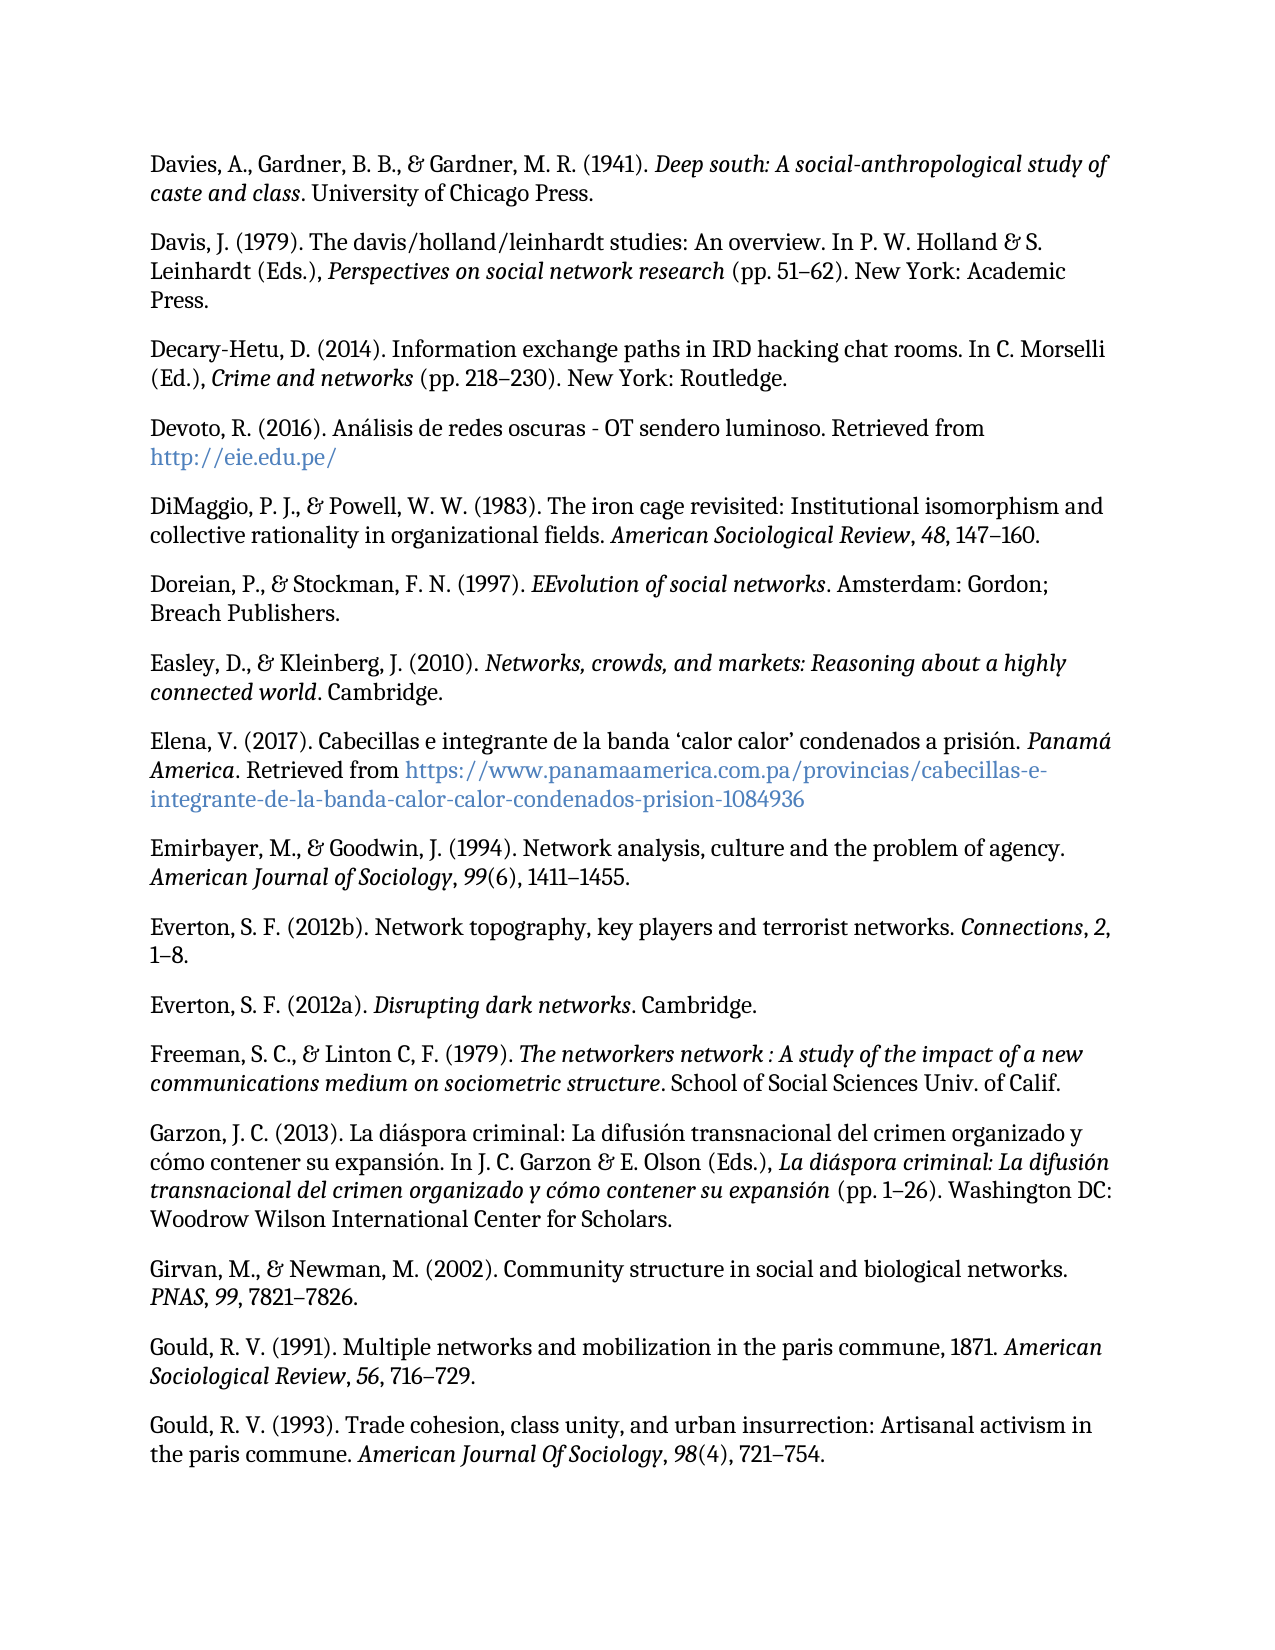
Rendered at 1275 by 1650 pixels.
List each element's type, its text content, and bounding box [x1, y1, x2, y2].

text Freeman, S. C., & Linton C, F. (1979). The networkers network : A study of the impact of a new communications medium on sociometric structure. School of Social Sciences Univ. of Calif. [150, 1040, 1125, 1098]
text Devoto, R. (2016). Análisis de redes oscuras - OT sendero luminoso. Retrieved from http://eie.edu.pe/ [150, 414, 1125, 471]
text Easley, D., & Kleinberg, J. (2010). Networks, crowds, and markets: Reasoning about a highly connected world. Cambridge. [150, 649, 1125, 706]
text Elena, V. (2017). Cabecillas e integrante de la banda ‘calor calor’ condenados a prisión. Panamá America. Retrieved from https://www.panamaamerica.com.pa/provincias/cabecillas-e-integrante-de-la-banda-calor-calor-condenados-prision-1084936 [150, 727, 1125, 813]
text Gould, R. V. (1993). Trade cohesion, class unity, and urban insurrection: Artisanal activism in the paris commune. American Journal Of Sociology, 98(4), 721–754. [150, 1411, 1125, 1469]
text Doreian, P., & Stockman, F. N. (1997). EEvolution of social networks. Amsterdam: Gordon; Breach Publishers. [150, 570, 1125, 628]
text Gould, R. V. (1991). Multiple networks and mobilization in the paris commune, 1871. American Sociological Review, 56, 716–729. [150, 1333, 1125, 1390]
text Emirbayer, M., & Goodwin, J. (1994). Network analysis, culture and the problem of agency. American Journal of Sociology, 99(6), 1411–1455. [150, 834, 1125, 892]
text DiMaggio, P. J., & Powell, W. W. (1983). The iron cage revisited: Institutional isomorphism and collective rationality in organizational fields. American Sociological Review, 48, 147–160. [150, 492, 1125, 549]
text Davis, J. (1979). The davis/holland/leinhardt studies: An overview. In P. W. Holland & S. Leinhardt (Eds.), Perspectives on social network research (pp. 51–62). New York: Academic Press. [150, 228, 1125, 314]
text Davies, A., Gardner, B. B., & Gardner, M. R. (1941). Deep south: A social-anthropological study of caste and class. University of Chicago Press. [150, 150, 1125, 207]
text Garzon, J. C. (2013). La diáspora criminal: La difusión transnacional del crimen organizado y cómo contener su expansión. In J. C. Garzon & E. Olson (Eds.), La diáspora criminal: La difusión transnacional del crimen organizado y cómo contener su expansión (pp. 1–26). Washington DC: Woodrow Wilson International Center for Scholars. [150, 1119, 1125, 1234]
text Everton, S. F. (2012b). Network topography, key players and terrorist networks. Connections, 2, 1–8. [150, 912, 1125, 970]
text Decary-Hetu, D. (2014). Information exchange paths in IRD hacking chat rooms. In C. Morselli (Ed.), Crime and networks (pp. 218–230). New York: Routledge. [150, 335, 1125, 393]
text Everton, S. F. (2012a). Disrupting dark networks. Cambridge. [150, 991, 1125, 1019]
text Girvan, M., & Newman, M. (2002). Community structure in social and biological networks. PNAS, 99, 7821–7826. [150, 1254, 1125, 1312]
